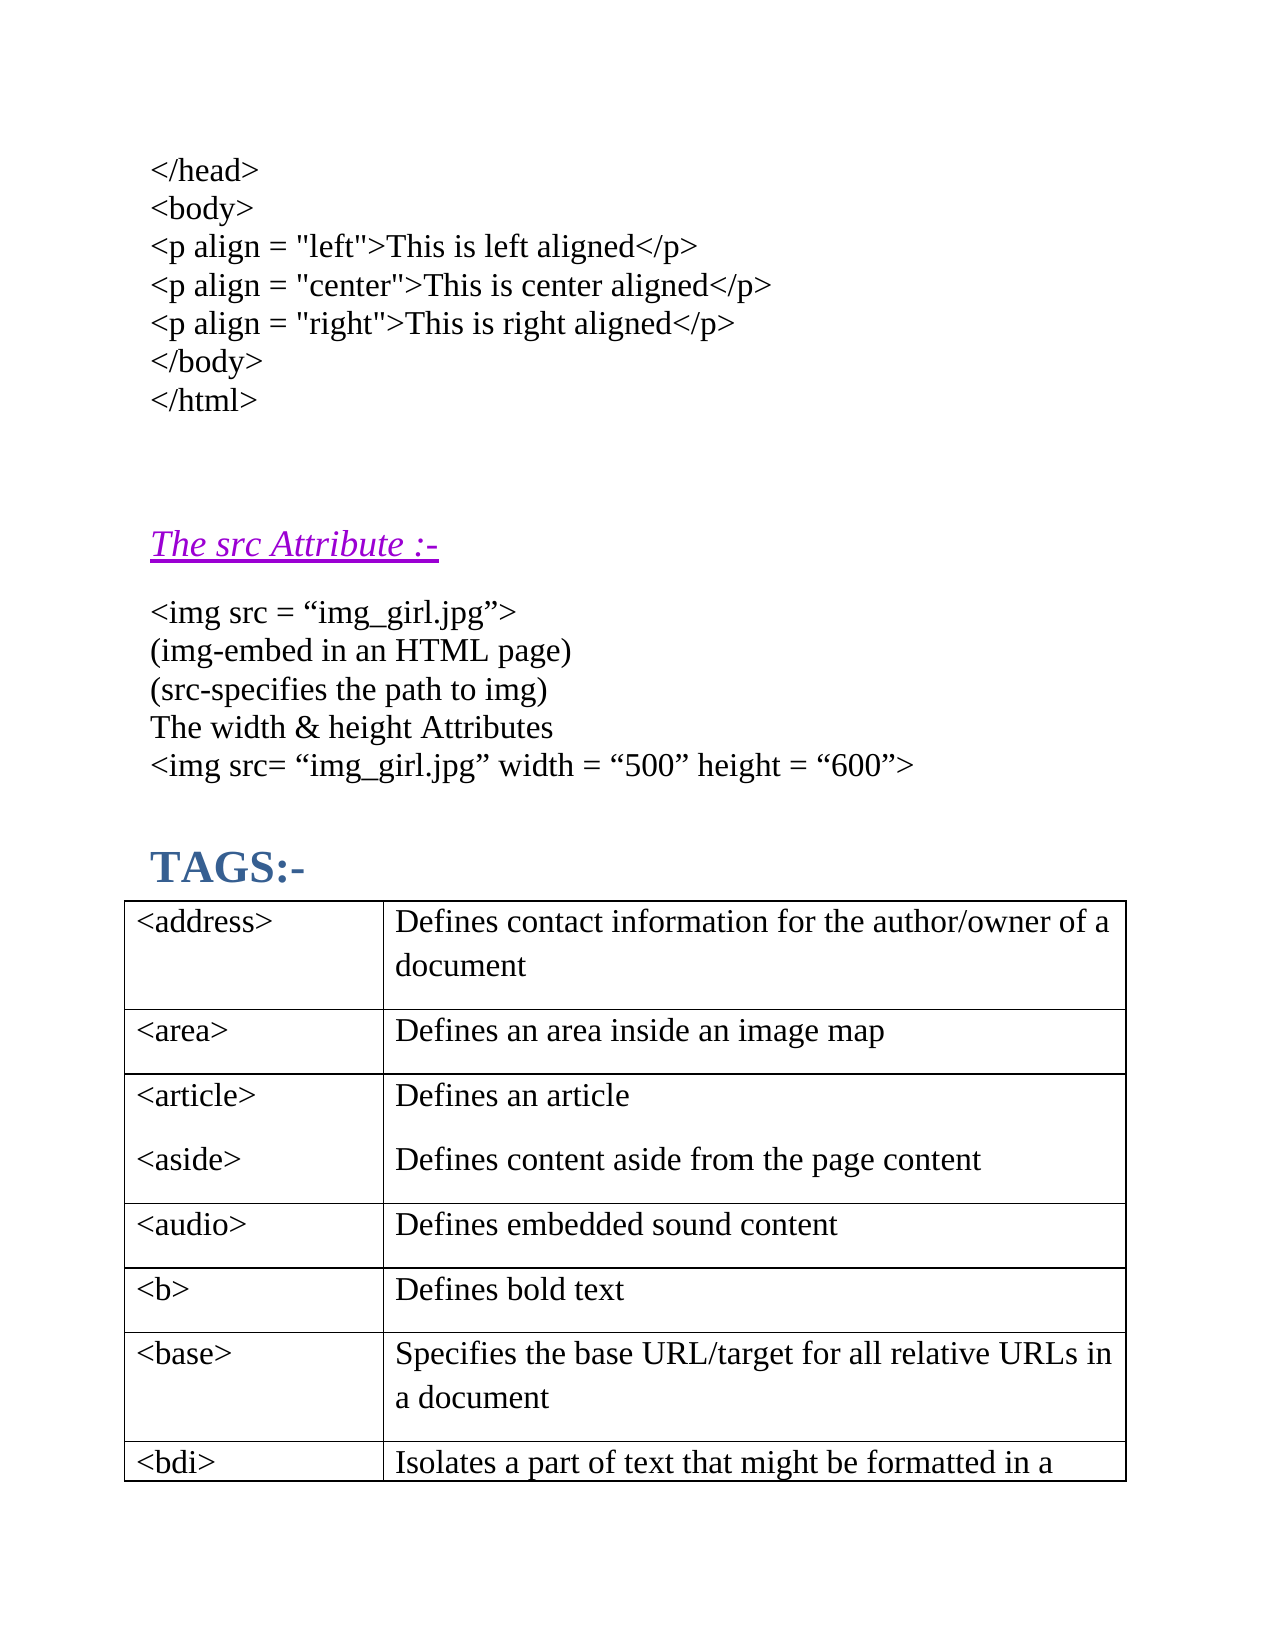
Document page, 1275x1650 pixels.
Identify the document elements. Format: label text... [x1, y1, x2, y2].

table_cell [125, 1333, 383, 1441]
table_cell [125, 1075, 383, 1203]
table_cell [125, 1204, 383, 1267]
text </body> [150, 342, 1125, 380]
text (src-specifies the path to img) [150, 669, 1125, 707]
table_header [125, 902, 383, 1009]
text <img src = “img_girl.jpg”> [150, 592, 1125, 630]
text The src Attribute :- [150, 521, 1125, 564]
text TAGS:- [150, 839, 1125, 892]
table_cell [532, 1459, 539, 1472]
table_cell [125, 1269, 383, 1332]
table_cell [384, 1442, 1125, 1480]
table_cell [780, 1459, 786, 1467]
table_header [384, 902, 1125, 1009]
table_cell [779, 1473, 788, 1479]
text The width & height Attributes [150, 707, 1125, 745]
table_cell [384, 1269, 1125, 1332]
text <body> [150, 188, 1125, 227]
text <p align = "left">This is left aligned</p> [150, 227, 1125, 265]
text (img-embed in an HTML page) [150, 630, 1125, 669]
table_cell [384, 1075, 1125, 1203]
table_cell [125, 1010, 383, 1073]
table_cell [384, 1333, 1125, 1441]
text <p align = "right">This is right aligned</p> [150, 303, 1125, 342]
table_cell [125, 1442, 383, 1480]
text <img src= “img_girl.jpg” width = “500” height = “600”> [150, 745, 1125, 784]
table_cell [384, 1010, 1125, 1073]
text <p align = "center">This is center aligned</p> [150, 265, 1125, 303]
text </head> [150, 150, 1125, 188]
text </html> [150, 380, 1125, 418]
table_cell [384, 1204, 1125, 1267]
